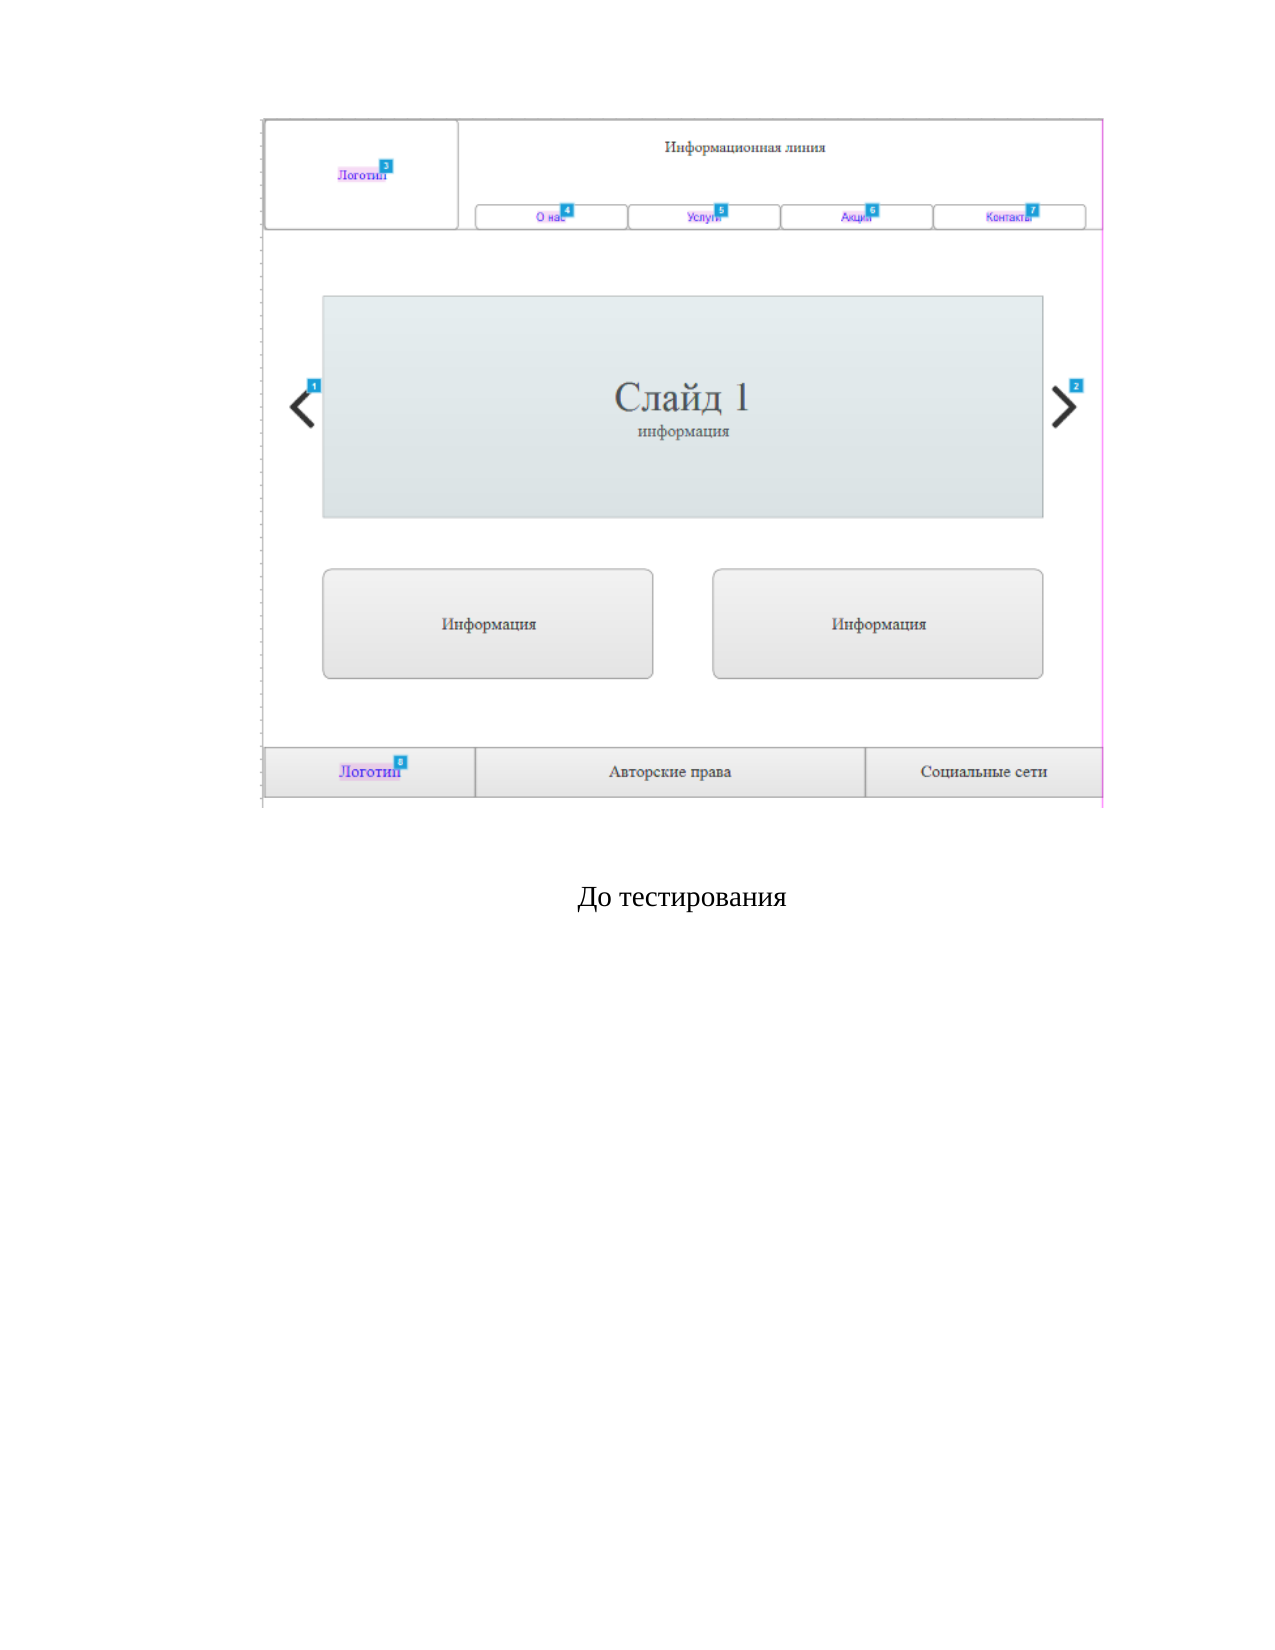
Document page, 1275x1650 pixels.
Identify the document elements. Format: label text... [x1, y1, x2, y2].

picture [259, 118, 1104, 808]
text До тестирования [177, 879, 1186, 913]
